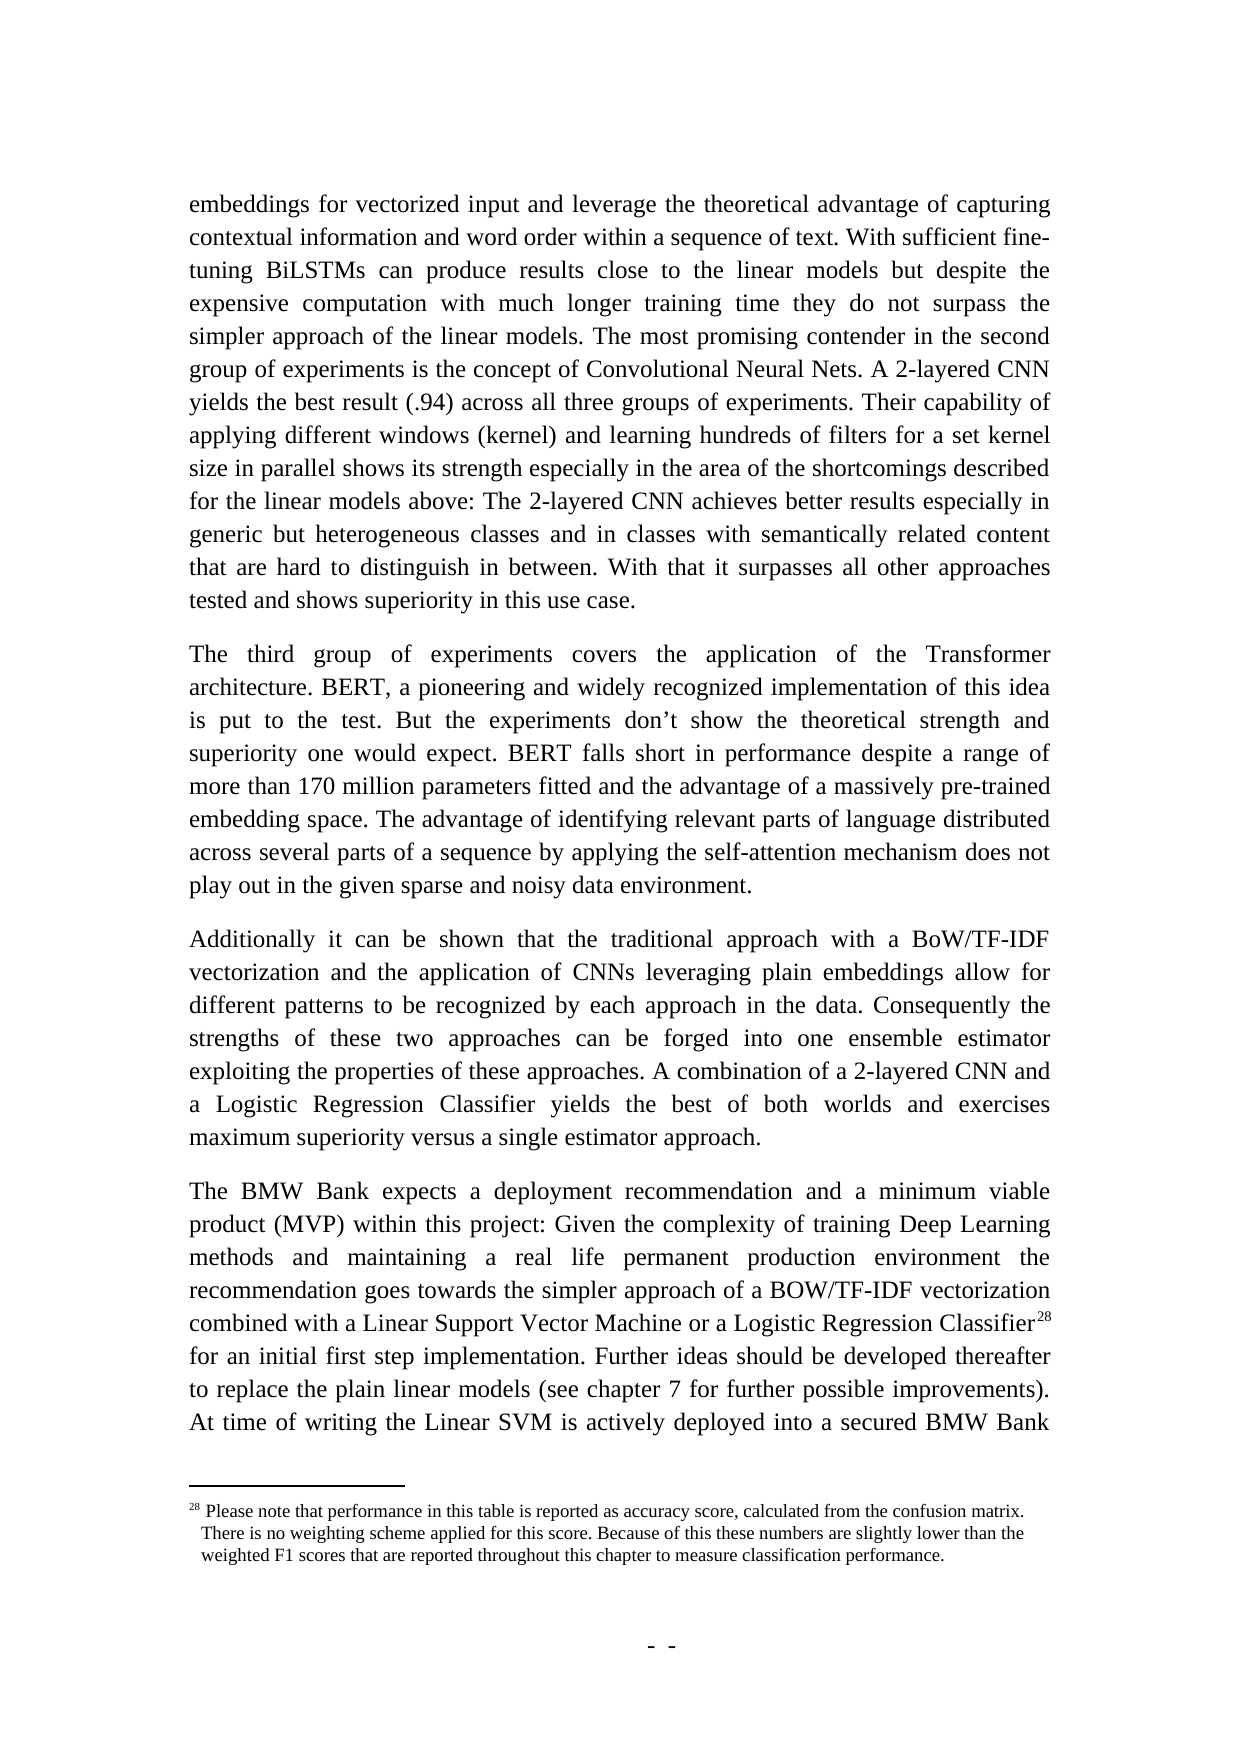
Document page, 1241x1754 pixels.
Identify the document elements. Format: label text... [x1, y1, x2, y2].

text The third group of experiments covers the application of the Transformer architecture. BERT, a pioneering and widely recognized implementation of this idea is put to the test. But the experiments don’t show the theoretical strength and superiority one would expect. BERT falls short in performance despite a range of more than 170 million parameters fitted and the advantage of a massively pre-trained embedding space. The advantage of identifying relevant parts of language distributed across several parts of a sequence by applying the self-attention mechanism does not play out in the given sparse and noisy data environment. [189, 639, 1051, 899]
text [189, 189, 1051, 614]
text Additionally it can be shown that the traditional approach with a BoW/TF-IDF vectorization and the application of CNNs leveraging plain embeddings allow for different patterns to be recognized by each approach in the data. Consequently the strengths of these two approaches can be forged into one ensemble estimator exploiting the properties of these approaches. A combination of a 2-layered CNN and a Logistic Regression Classifier yields the best of both worlds and exercises maximum superiority versus a single estimator approach. [189, 924, 1051, 1151]
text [189, 1176, 1051, 1436]
